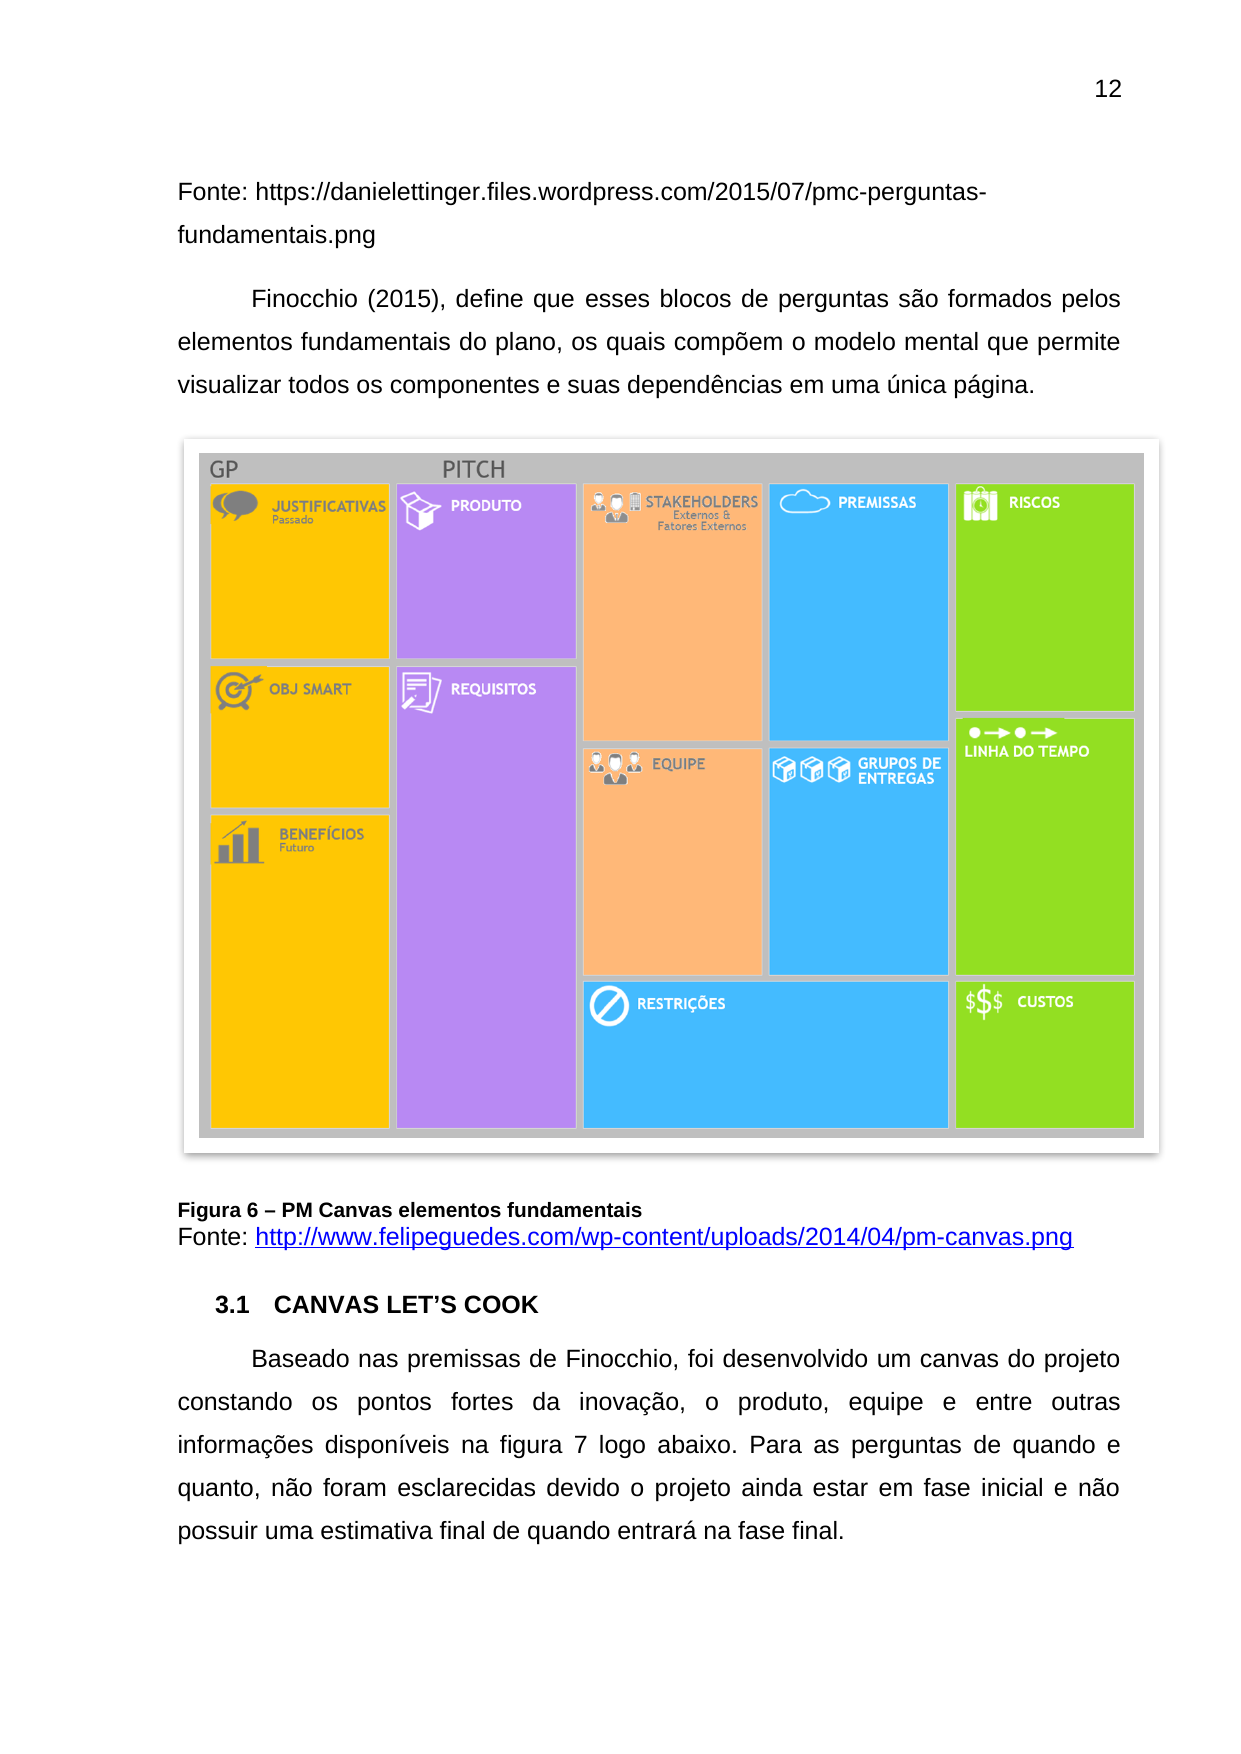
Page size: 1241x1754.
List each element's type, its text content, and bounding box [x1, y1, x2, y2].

text Finocchio (2015), define que esses blocos de perguntas são formados pelos elementos fundamentais do plano, os quais compõem o modelo mental que permite visualizar todos os componentes e suas dependências em uma única página. [177, 356, 1122, 399]
text Fonte: http://www.felipeguedes.com/wp-content/uploads/2014/04/pm-canvas.png [177, 1222, 1122, 1251]
subtitle CANVAS LET’S COOK [215, 1290, 1122, 1319]
text Fonte: https://danielettinger.files.wordpress.com/2015/07/pmc-perguntas-fundamentais.png [177, 177, 1122, 249]
picture [199, 453, 1144, 1138]
text Finocchio (2015), define que esses blocos de perguntas são formados pelos elementos fundamentais do plano, os quais compõem o modelo mental que permite visualizar todos os componentes e suas dependências em uma única página. [177, 284, 1122, 328]
text Baseado nas premissas de Finocchio, foi desenvolvido um canvas do projeto constando os pontos fortes da inovação, o produto, equipe e entre outras informações disponíveis na figura 7 logo abaixo. Para as perguntas de quando e quanto, não foram esclarecidas devido o projeto ainda estar em fase inicial e não possuir uma estimativa final de quando entrará na fase final. [177, 1344, 1122, 1545]
